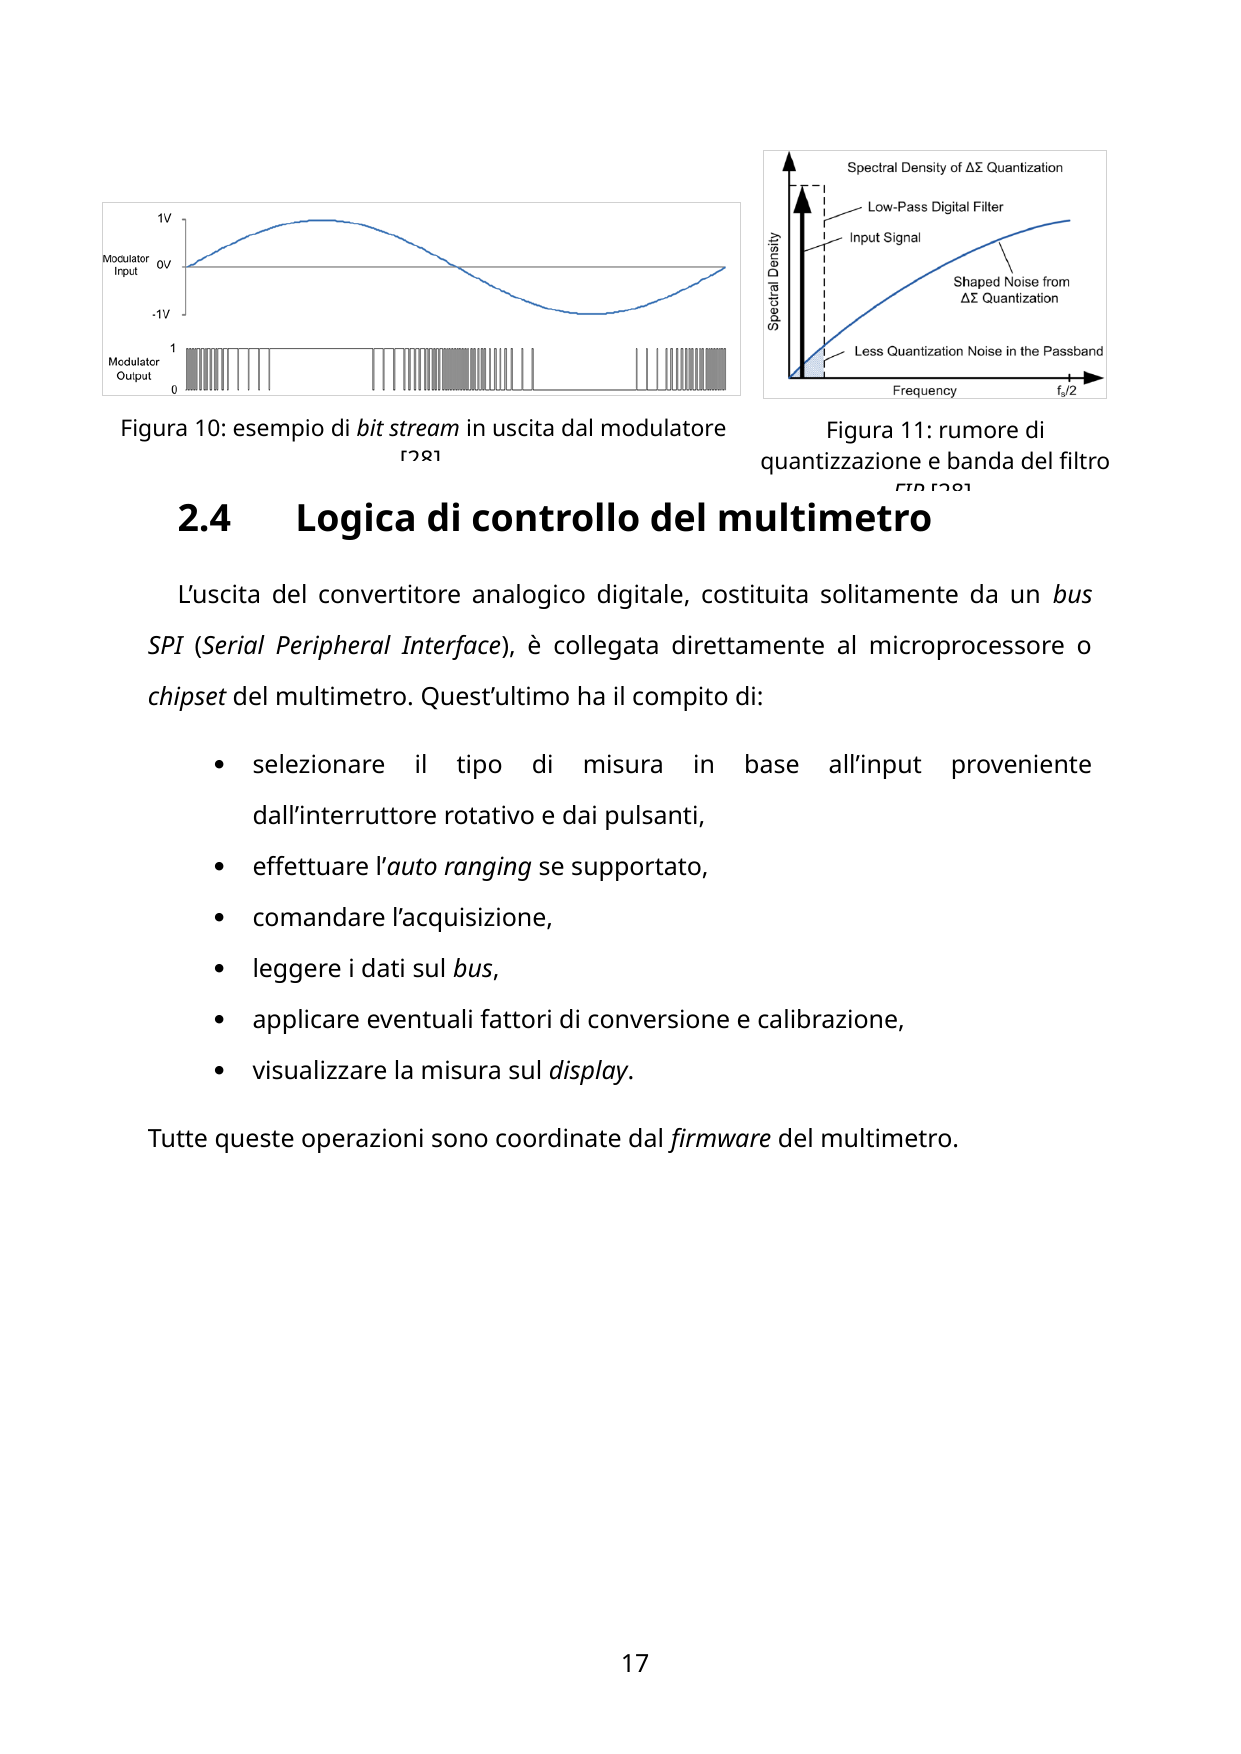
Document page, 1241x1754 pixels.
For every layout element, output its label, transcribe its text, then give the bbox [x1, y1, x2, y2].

list visualizzare la misura sul display. [215, 1052, 1092, 1087]
text L’uscita del convertitore analogico digitale, costituita solitamente da un bus SPI (Serial Peripheral Interface), è collegata direttamente al microprocessore o chipset del multimetro. Quest’ultimo ha il compito di: [148, 576, 1092, 713]
picture [764, 151, 1106, 398]
picture [103, 203, 740, 395]
list comandare l’acquisizione, [215, 899, 1092, 933]
list selezionare il tipo di misura in base all’input proveniente dall’interruttore rotativo e dai pulsanti, [215, 746, 1092, 831]
list effettuare l’auto ranging se supportato, [215, 848, 1092, 882]
text Tutte queste operazioni sono coordinate dal firmware del multimetro. [148, 1120, 1092, 1154]
list leggere i dati sul bus, [215, 950, 1092, 984]
list applicare eventuali fattori di conversione e calibrazione, [215, 1001, 1092, 1036]
